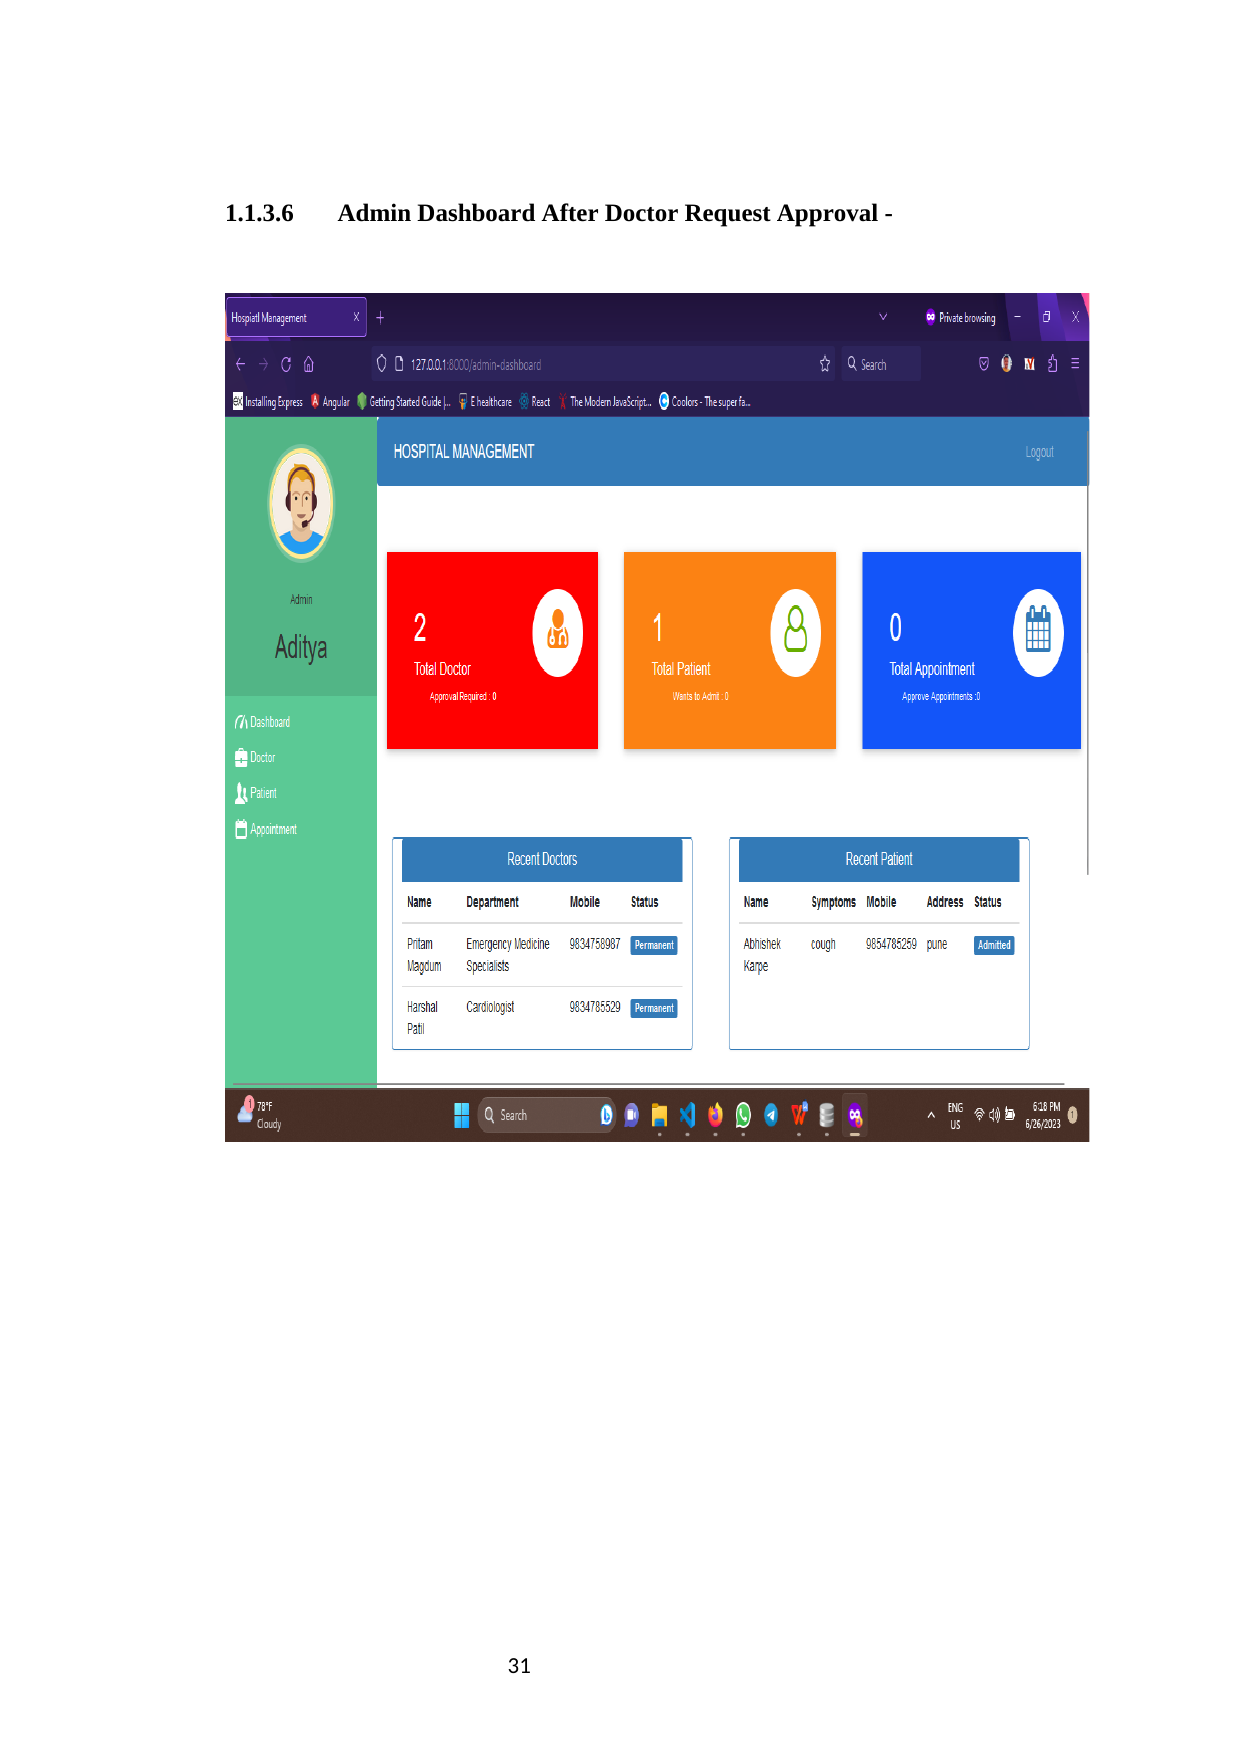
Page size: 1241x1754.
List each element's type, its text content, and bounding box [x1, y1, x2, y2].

list Admin Dashboard After Doctor Request Approval - [225, 198, 1090, 226]
picture [225, 293, 1090, 1142]
